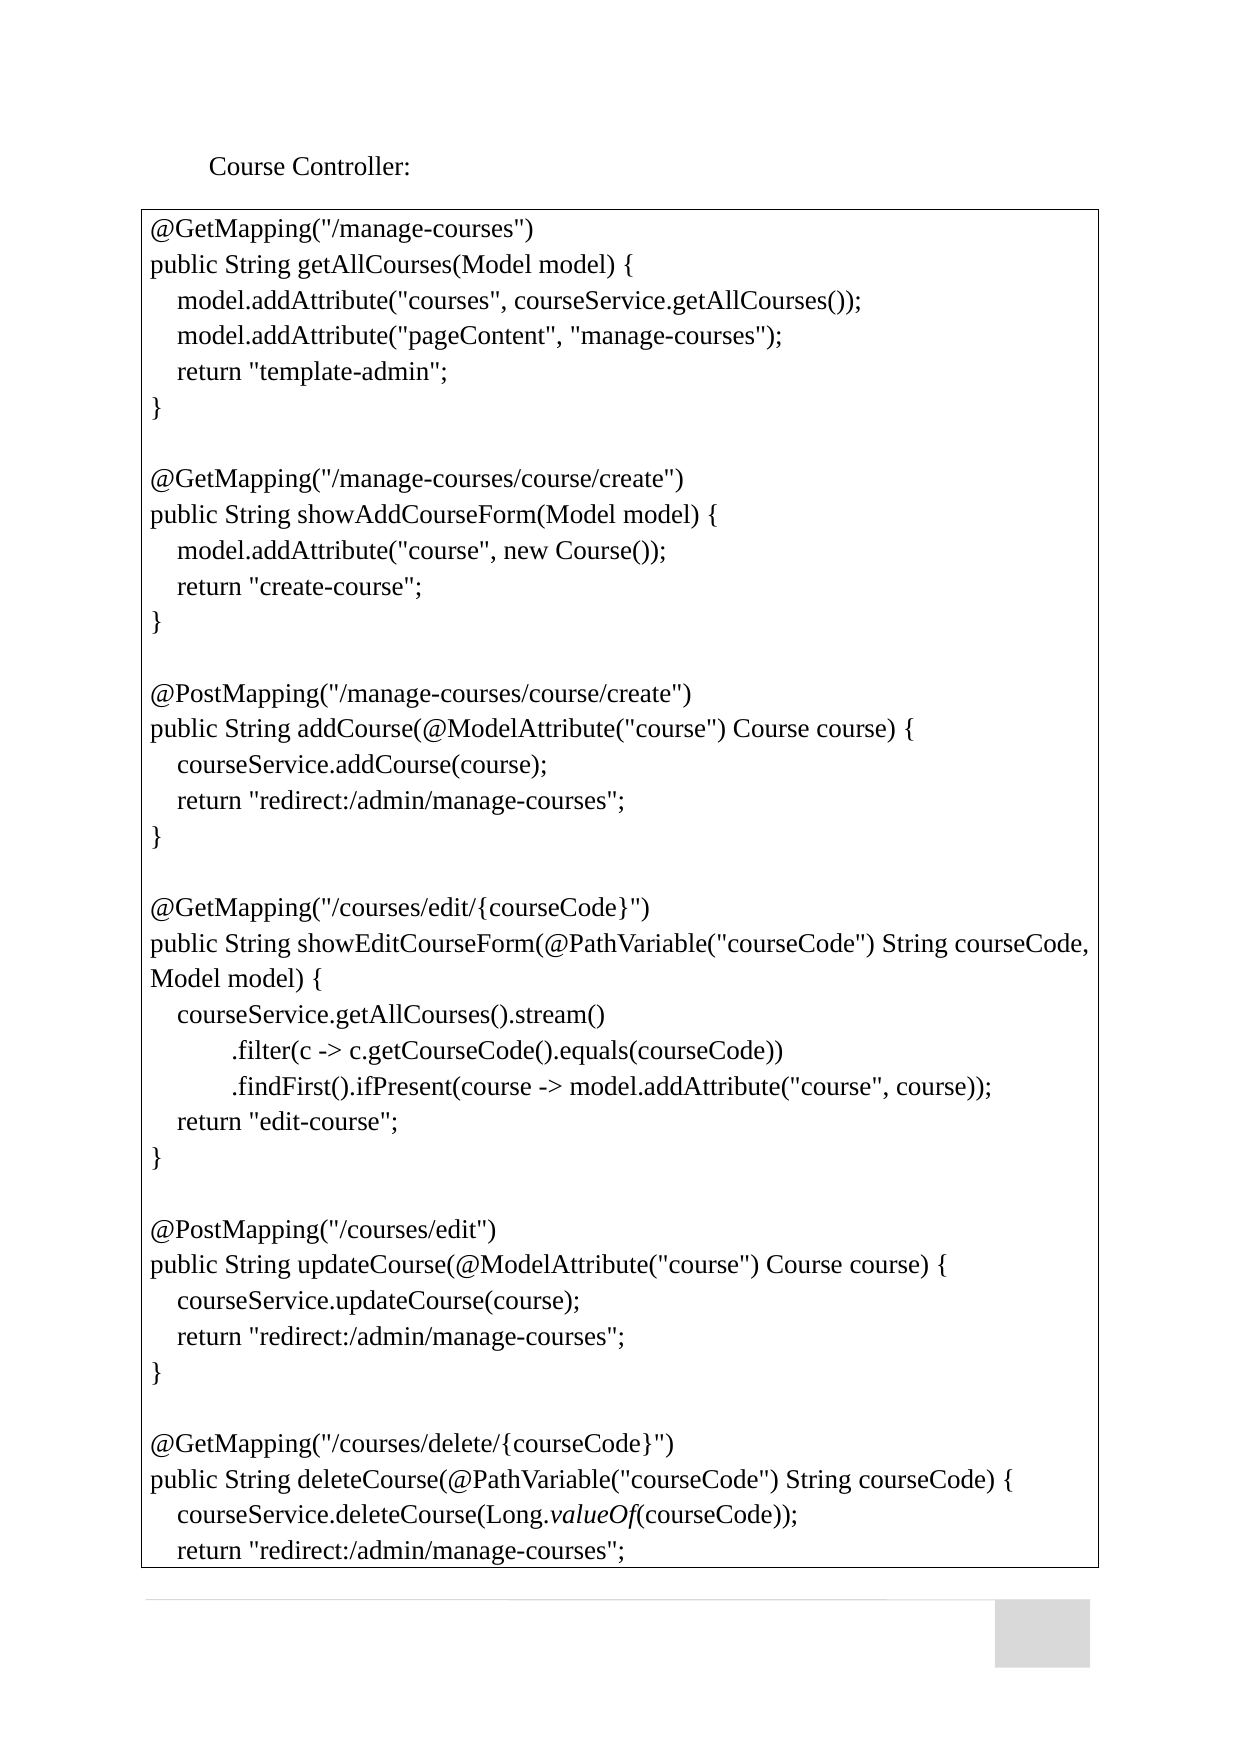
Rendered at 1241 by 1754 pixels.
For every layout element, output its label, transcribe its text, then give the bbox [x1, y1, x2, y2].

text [142, 210, 1098, 1567]
text Course Controller: [150, 150, 1090, 181]
